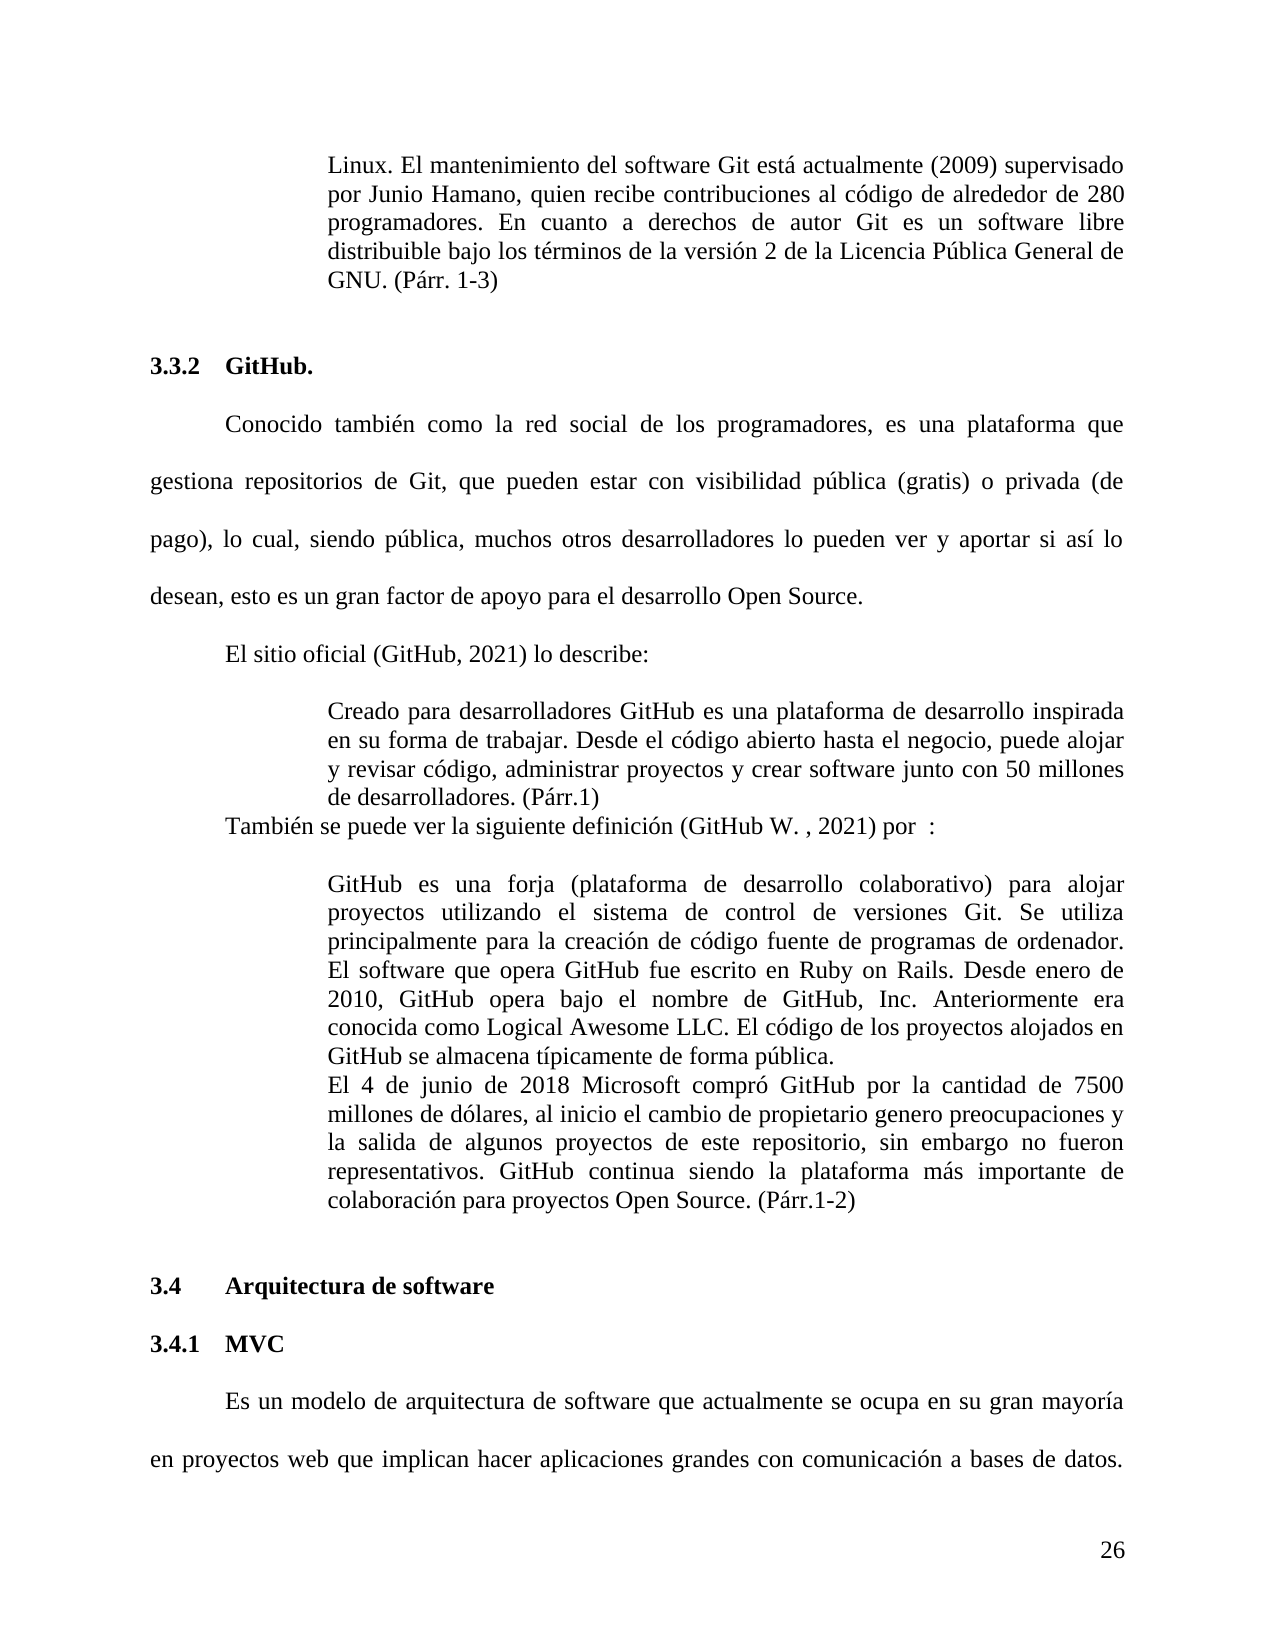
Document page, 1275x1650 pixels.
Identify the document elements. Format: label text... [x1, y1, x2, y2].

text El sitio oficial lo describe: [150, 639, 1125, 667]
list GitHub es una forja (plataforma de desarrollo colaborativo) para alojar proyectos utilizando el sistema de control de versiones Git. Se utiliza principalmente para la creación de código fuente de programas de ordenador. El software que opera GitHub fue escrito en Ruby on Rails. Desde enero de 2010, GitHub opera bajo el nombre de GitHub, Inc. Anteriormente era conocida como Logical Awesome LLC. El código de los proyectos alojados en GitHub se almacena típicamente de forma pública. [327, 869, 1125, 1070]
subtitle Arquitectura de software [150, 1271, 1125, 1300]
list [327, 150, 1125, 294]
text También se puede ver la siguiente definición por : [150, 811, 1125, 840]
text Conocido también como la red social de los programadores, es una plataforma que gestiona repositorios de Git, que pueden estar con visibilidad pública (gratis) o privada (de pago), lo cual, siendo pública, muchos otros desarrolladores lo pueden ver y aportar si así lo desean, esto es un gran factor de apoyo para el desarrollo Open Source. [150, 409, 1125, 610]
subtitle MVC [150, 1329, 1125, 1357]
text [150, 1386, 1125, 1472]
list Creado para desarrolladores GitHub es una plataforma de desarrollo inspirada en su forma de trabajar. Desde el código abierto hasta el negocio, puede alojar y revisar código, administrar proyectos y crear software junto con 50 millones de desarrolladores. (Párr.1) [327, 696, 1125, 811]
subtitle GitHub. [150, 351, 1125, 380]
list El 4 de junio de 2018 Microsoft compró GitHub por la cantidad de 7500 millones de dólares, al inicio el cambio de propietario genero preocupaciones y la salida de algunos proyectos de este repositorio, sin embargo no fueron representativos. GitHub continua siendo la plataforma más importante de colaboración para proyectos Open Source. (Párr.1-2) [327, 1070, 1125, 1214]
